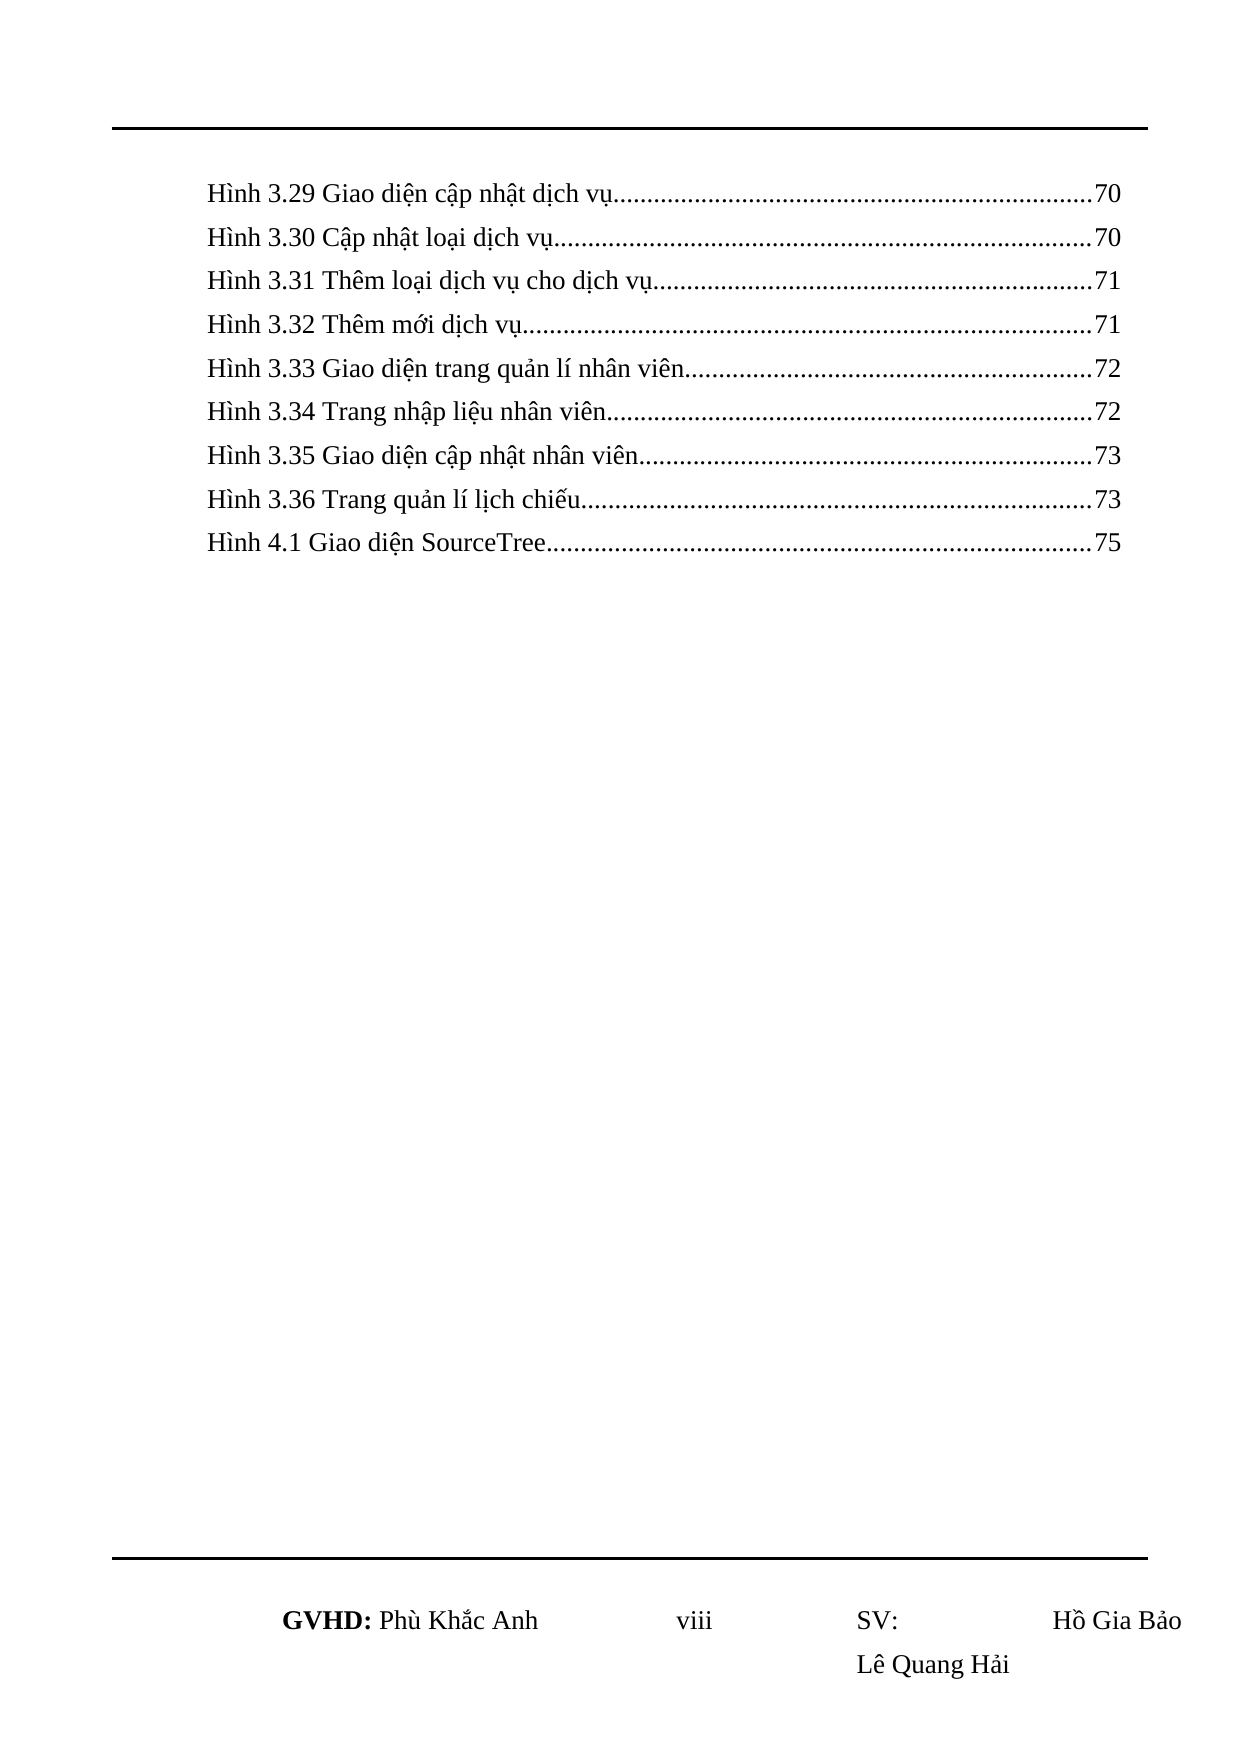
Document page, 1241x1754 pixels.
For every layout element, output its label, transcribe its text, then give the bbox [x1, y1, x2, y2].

text Hình 3.31 Thêm loại dịch vụ cho dịch vụ 71 [207, 264, 1122, 296]
text Hình 3.36 Trang quản lí lịch chiếu 73 [207, 483, 1122, 514]
text Hình 3.29 Giao diện cập nhật dịch vụ 70 [207, 177, 1122, 208]
text Hình 3.30 Cập nhật loại dịch vụ 70 [207, 221, 1122, 252]
text Hình 3.35 Giao diện cập nhật nhân viên 73 [207, 439, 1122, 470]
text Hình 3.32 Thêm mới dịch vụ 71 [207, 308, 1122, 339]
text Hình 4.1 Giao diện SourceTree 75 [207, 526, 1122, 557]
text Hình 3.33 Giao diện trang quản lí nhân viên 72 [207, 352, 1122, 383]
text Hình 3.34 Trang nhập liệu nhân viên 72 [207, 395, 1122, 427]
